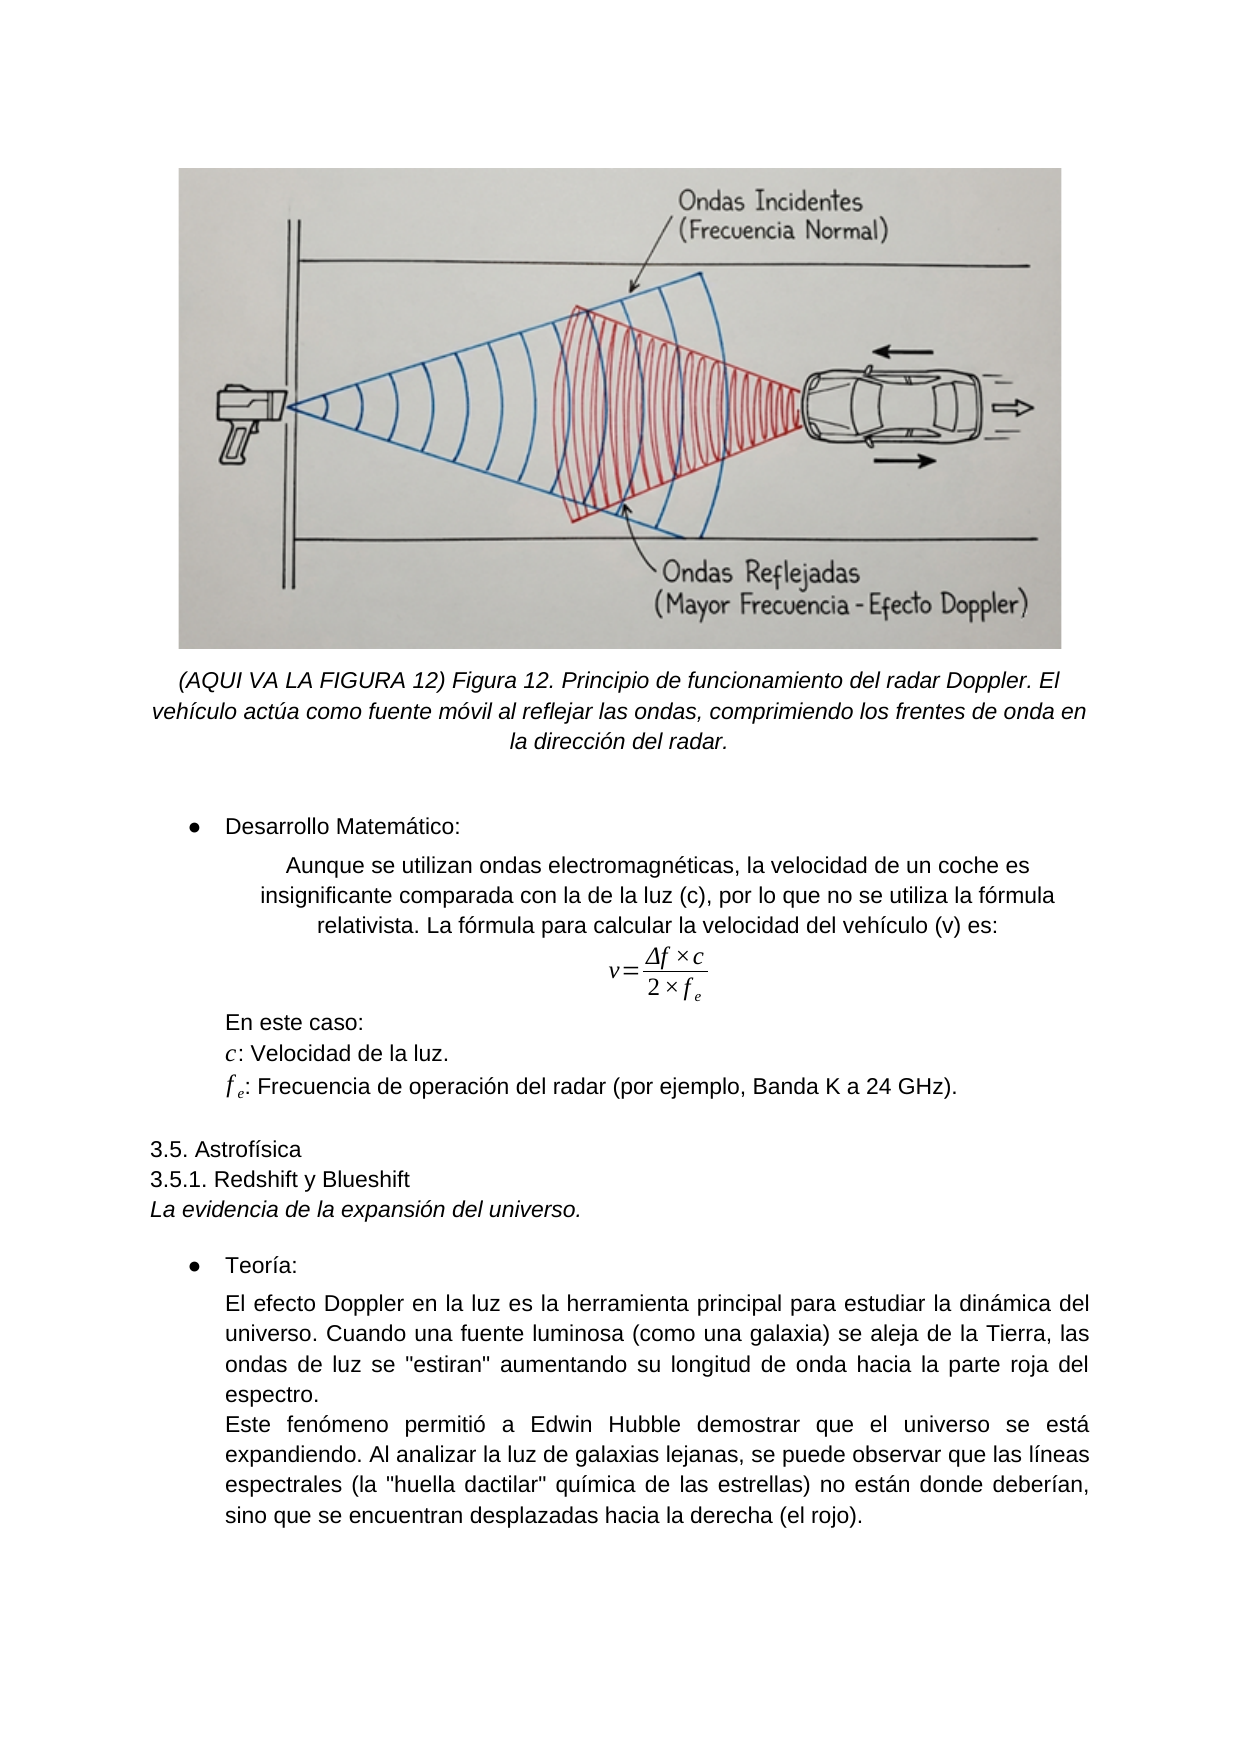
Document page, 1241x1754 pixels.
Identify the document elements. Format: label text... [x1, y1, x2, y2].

text En este caso: [225, 1009, 1090, 1035]
text Este fenómeno permitió a Edwin Hubble demostrar que el universo se está expandiendo. Al analizar la luz de galaxias lejanas, se puede observar que las líneas espectrales (la "huella dactilar" química de las estrellas) no están donde deberían, sino que se encuentran desplazadas hacia la derecha (el rojo). [225, 1411, 1090, 1528]
subtitle 3.5.1. Redshift y Blueshift [150, 1166, 1090, 1193]
text : Frecuencia de operación del radar (por ejemplo, Banda K a 24 GHz). [225, 1071, 1090, 1102]
text La evidencia de la expansión del universo. [150, 1196, 1090, 1223]
picture [178, 168, 1062, 649]
subtitle 3.5. Astrofísica [150, 1136, 1090, 1162]
text (AQUI VA LA FIGURA 12) Figura 12. Principio de funcionamiento del radar Doppler. El vehículo actúa como fuente móvil al reflejar las ondas, comprimiendo los frentes de onda en la dirección del radar. [150, 512, 1090, 754]
text Aunque se utilizan ondas electromagnéticas, la velocidad de un coche es insignificante comparada con la de la luz (c), por lo que no se utiliza la fórmula relativista. La fórmula para calcular la velocidad del vehículo (v) es: [225, 852, 1090, 1005]
text El efecto Doppler en la luz es la herramienta principal para estudiar la dinámica del universo. Cuando una fuente luminosa (como una galaxia) se aleja de la Tierra, las ondas de luz se "estiran" aumentando su longitud de onda hacia la parte roja del espectro. [225, 1290, 1090, 1407]
text : Velocidad de la luz. [225, 1039, 1090, 1067]
subtitle Teoría: [187, 1252, 1090, 1278]
subtitle Desarrollo Matemático: [187, 813, 1090, 839]
